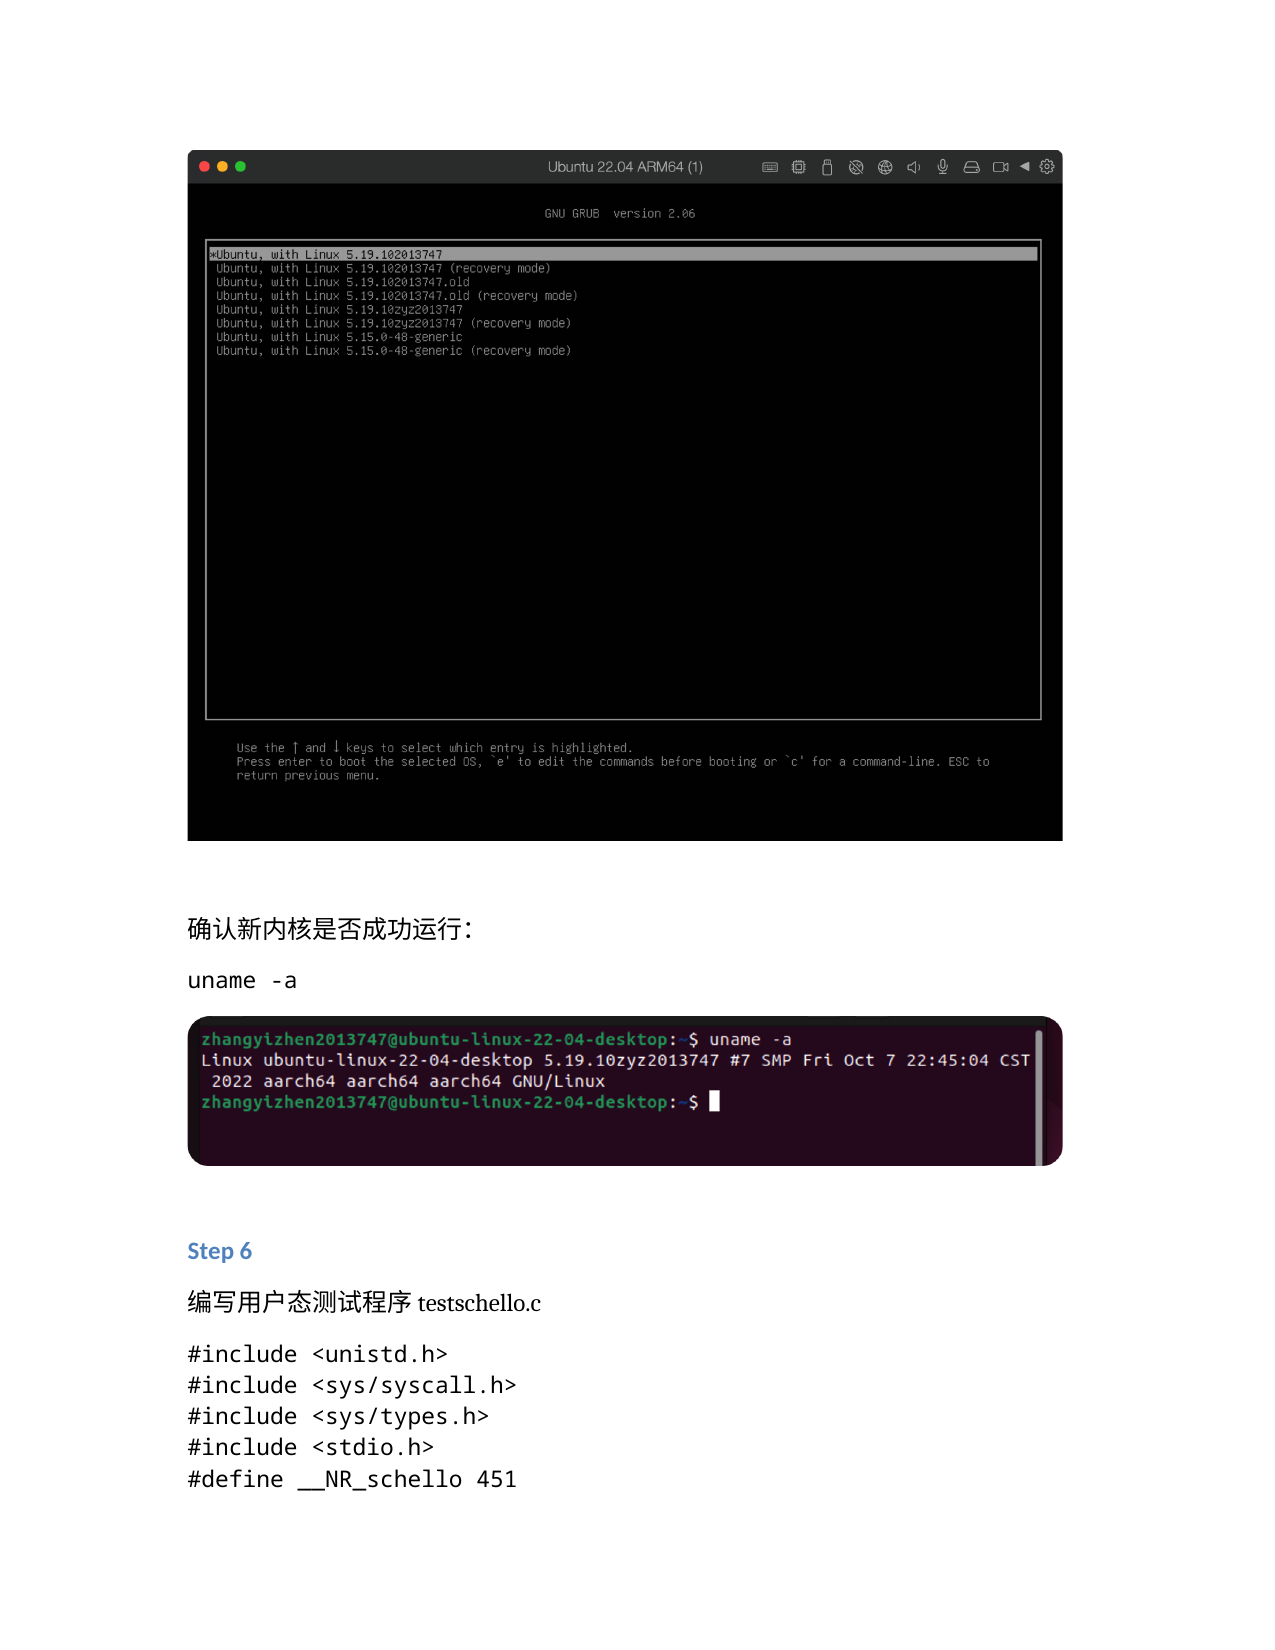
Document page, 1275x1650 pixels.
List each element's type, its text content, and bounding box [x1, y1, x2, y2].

picture [187, 1016, 1063, 1166]
text uname -a [187, 964, 1087, 995]
subtitle Step 6 [187, 1236, 1087, 1266]
picture [187, 150, 1063, 841]
text 确认新内核是否成功运行： [187, 909, 1087, 945]
text 编写用户态测试程序testschello.c [187, 1285, 1087, 1319]
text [187, 1338, 1087, 1494]
